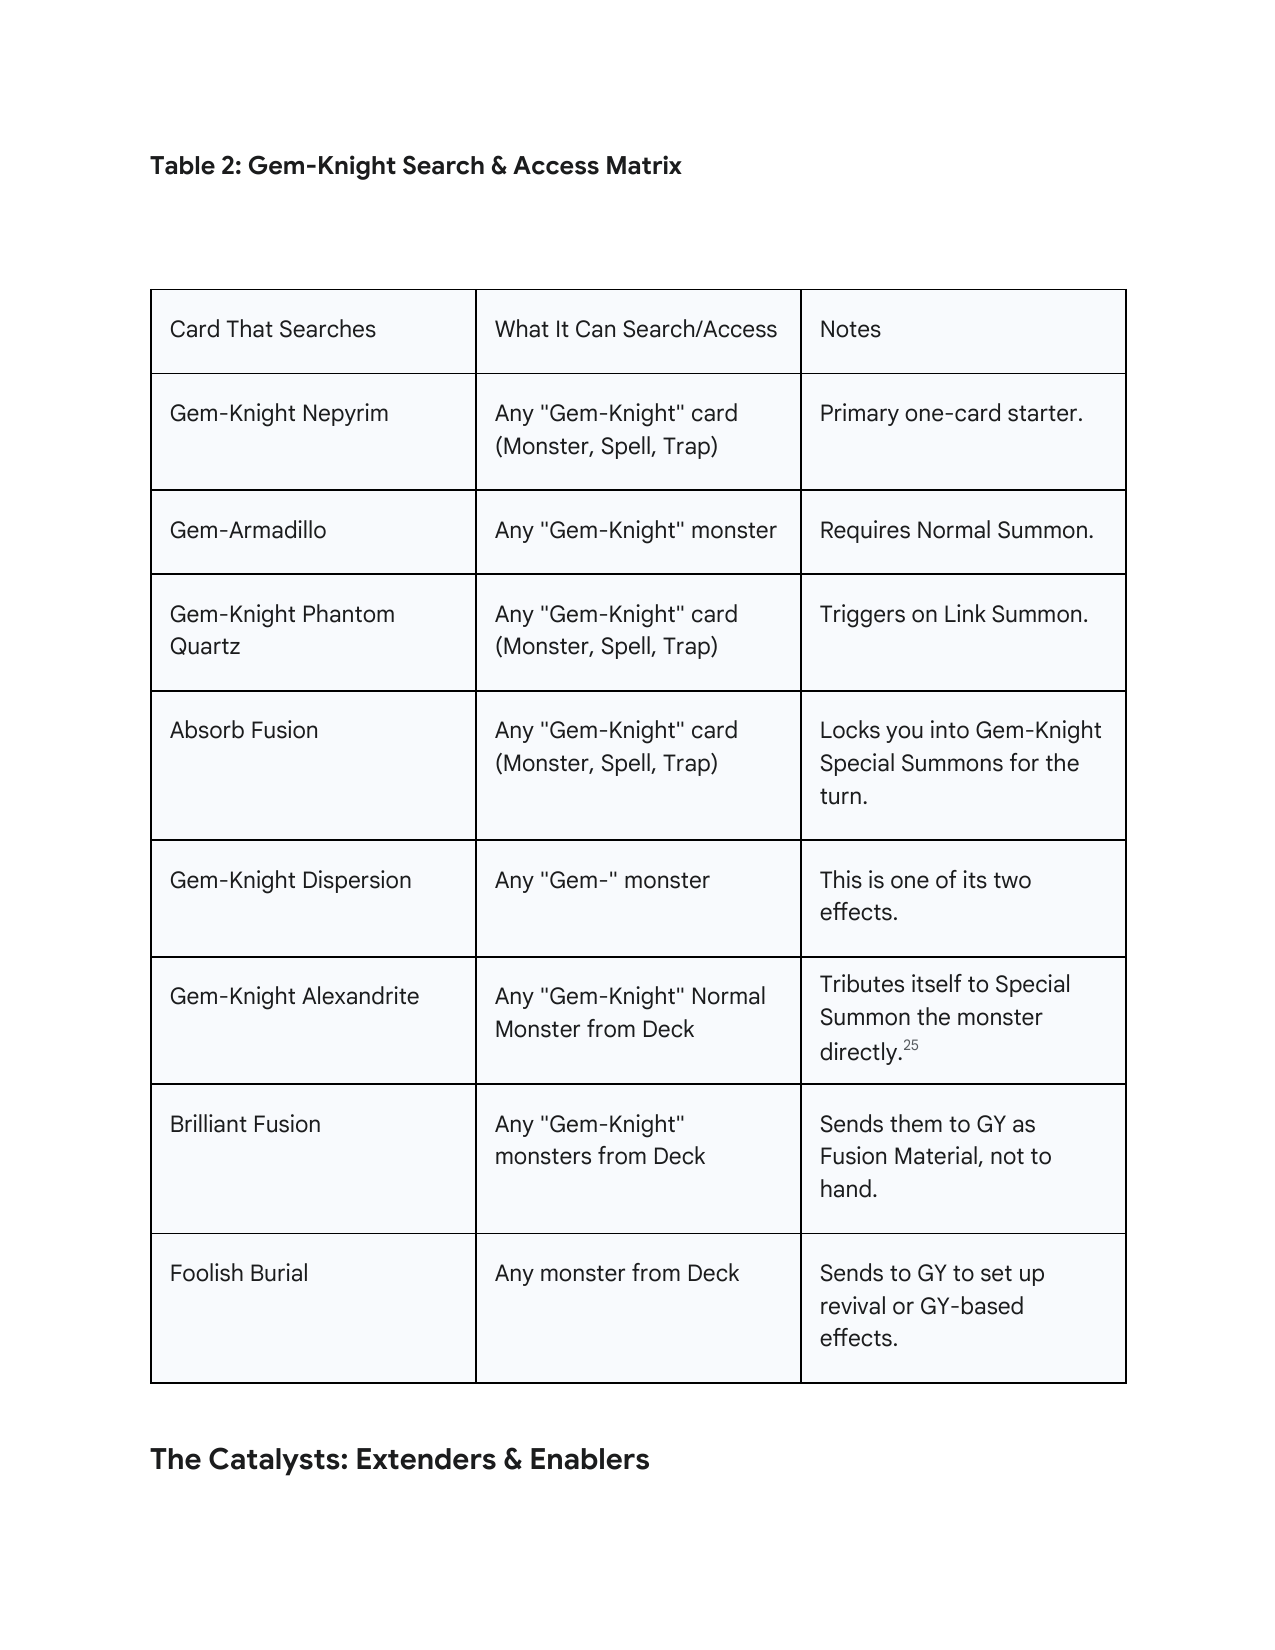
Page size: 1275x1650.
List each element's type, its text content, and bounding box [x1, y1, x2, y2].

table_cell Gem-Knight Alexandrite [152, 958, 475, 1083]
table_cell Tributes itself to Special Summon the monster directly.25 [802, 958, 1125, 1083]
table_cell Primary one-card starter. [802, 374, 1125, 489]
table_cell Any "Gem-Knight" card (Monster, Spell, Trap) [477, 374, 800, 489]
table_cell Any monster from Deck [477, 1234, 800, 1382]
subtitle The Catalysts: Extenders & Enablers [150, 1441, 1125, 1478]
table_cell Sends them to GY as Fusion Material, not to hand. [802, 1085, 1125, 1233]
table_cell Brilliant Fusion [152, 1085, 475, 1233]
table_cell Gem-Armadillo [152, 491, 475, 573]
table_cell Triggers on Link Summon. [802, 575, 1125, 690]
table_cell Any "Gem-Knight" monster [477, 491, 800, 573]
table_cell Locks you into Gem-Knight Special Summons for the turn. [802, 692, 1125, 839]
table_cell Sends to GY to set up revival or GY-based effects. [802, 1234, 1125, 1382]
table_cell Requires Normal Summon. [802, 491, 1125, 573]
table_cell Any "Gem-Knight" card (Monster, Spell, Trap) [477, 692, 800, 839]
table_cell Foolish Burial [152, 1234, 475, 1382]
table_cell Gem-Knight Dispersion [152, 841, 475, 956]
table_cell This is one of its two effects. [802, 841, 1125, 956]
table_header What It Can Search/Access [477, 290, 800, 373]
table_header Notes [802, 290, 1125, 373]
table_cell Absorb Fusion [152, 692, 475, 839]
table_cell Any "Gem-Knight" card (Monster, Spell, Trap) [477, 575, 800, 690]
table_header Card That Searches [152, 290, 475, 373]
table_cell Gem-Knight Phantom Quartz [152, 575, 475, 690]
table_cell Any "Gem-Knight" Normal Monster from Deck [477, 958, 800, 1083]
subtitle Table 2: Gem-Knight Search & Access Matrix [150, 150, 1125, 181]
table_cell Any "Gem-Knight" monsters from Deck [477, 1085, 800, 1233]
table_cell Any "Gem-" monster [477, 841, 800, 956]
table_cell Gem-Knight Nepyrim [152, 374, 475, 489]
